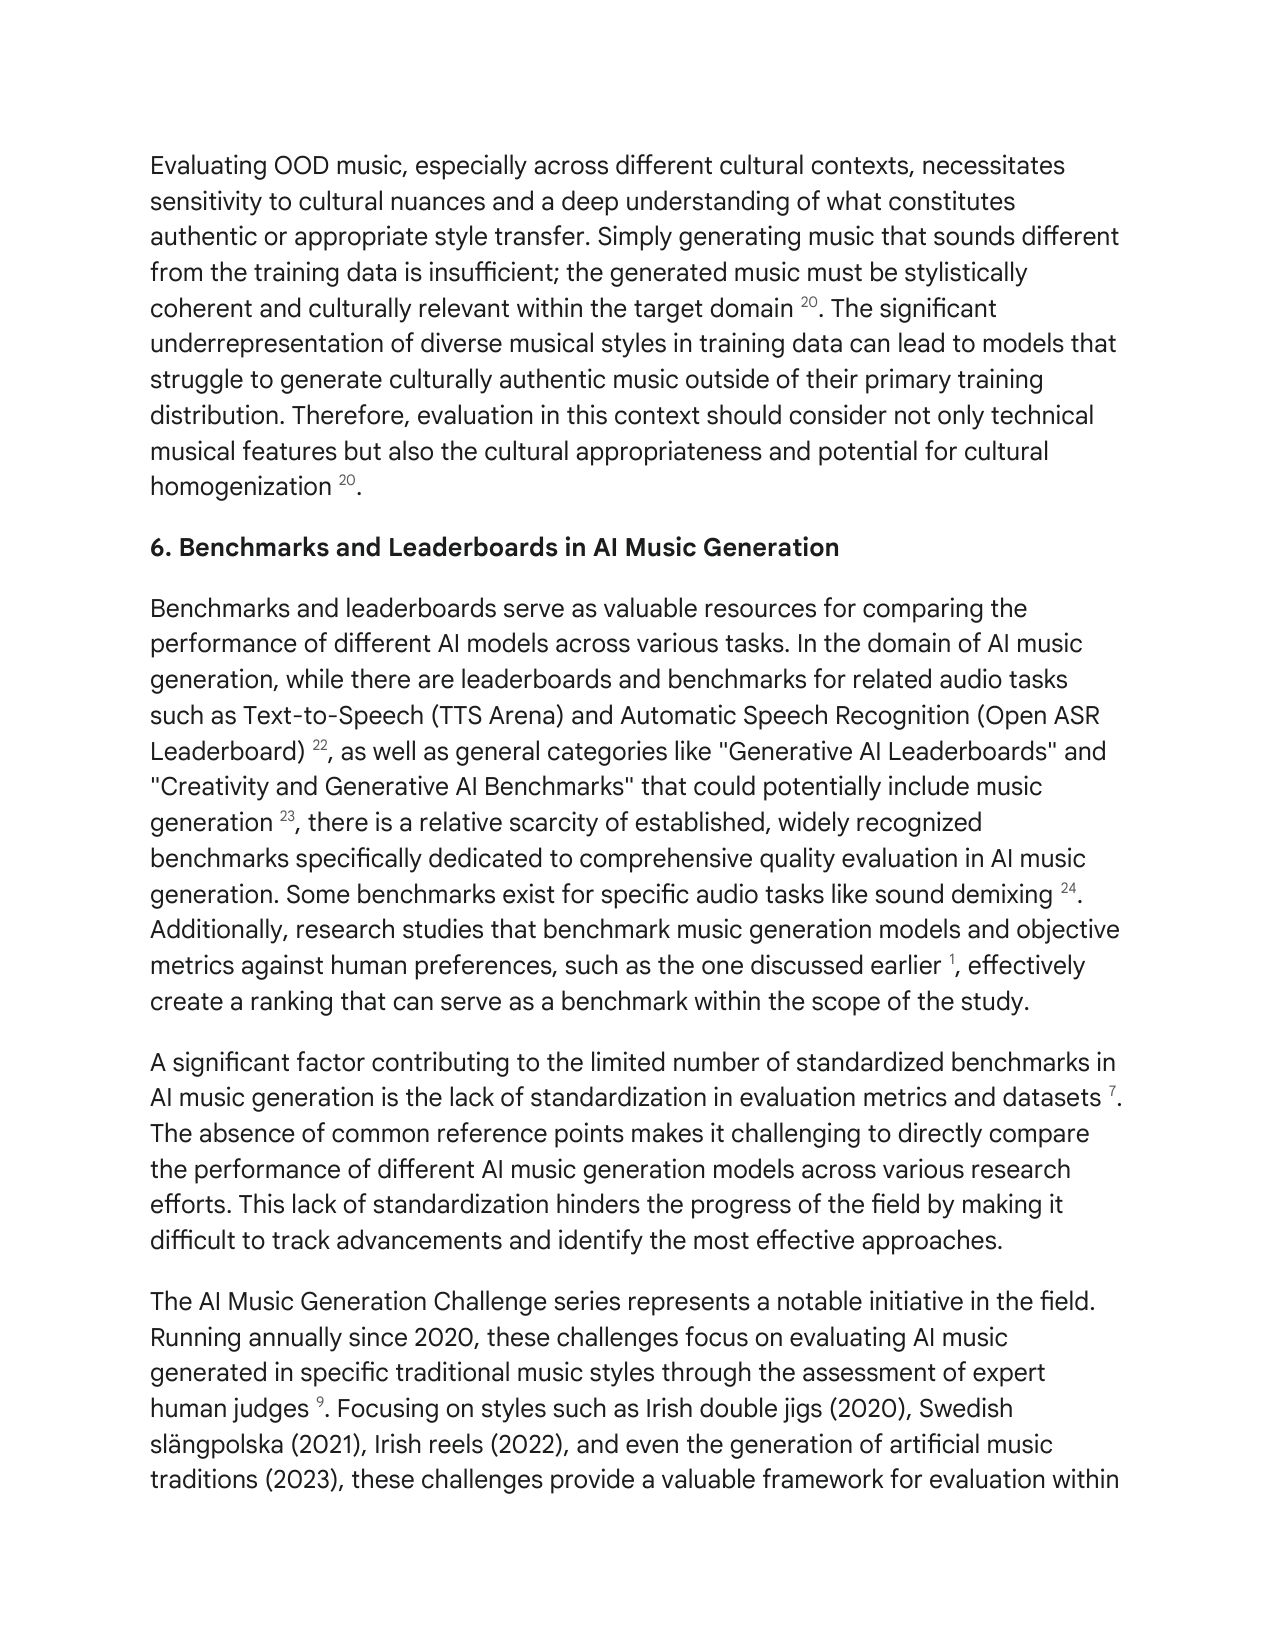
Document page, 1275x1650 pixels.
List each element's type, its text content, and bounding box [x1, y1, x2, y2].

text 6. Benchmarks and Leaderboards in AI Music Generation [150, 532, 1125, 564]
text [150, 1286, 1125, 1496]
text A significant factor contributing to the limited number of standardized benchmarks in AI music generation is the lack of standardization in evaluation metrics and datasets 7. The absence of common reference points makes it challenging to directly compare the performance of different AI music generation models across various research efforts. This lack of standardization hinders the progress of the field by making it difficult to track advancements and identify the most effective approaches. [150, 1047, 1125, 1257]
text Evaluating OOD music, especially across different cultural contexts, necessitates sensitivity to cultural nuances and a deep understanding of what constitutes authentic or appropriate style transfer. Simply generating music that sounds different from the training data is insufficient; the generated music must be stylistically coherent and culturally relevant within the target domain 20. The significant underrepresentation of diverse musical styles in training data can lead to models that struggle to generate culturally authentic music outside of their primary training distribution. Therefore, evaluation in this context should consider not only technical musical features but also the cultural appropriateness and potential for cultural homogenization 20. [150, 150, 1125, 503]
text Benchmarks and leaderboards serve as valuable resources for comparing the performance of different AI models across various tasks. In the domain of AI music generation, while there are leaderboards and benchmarks for related audio tasks such as Text-to-Speech (TTS Arena) and Automatic Speech Recognition (Open ASR Leaderboard) 22, as well as general categories like "Generative AI Leaderboards" and "Creativity and Generative AI Benchmarks" that could potentially include music generation 23, there is a relative scarcity of established, widely recognized benchmarks specifically dedicated to comprehensive quality evaluation in AI music generation. Some benchmarks exist for specific audio tasks like sound demixing 24. Additionally, research studies that benchmark music generation models and objective metrics against human preferences, such as the one discussed earlier 1, effectively create a ranking that can serve as a benchmark within the scope of the study. [150, 593, 1125, 1017]
